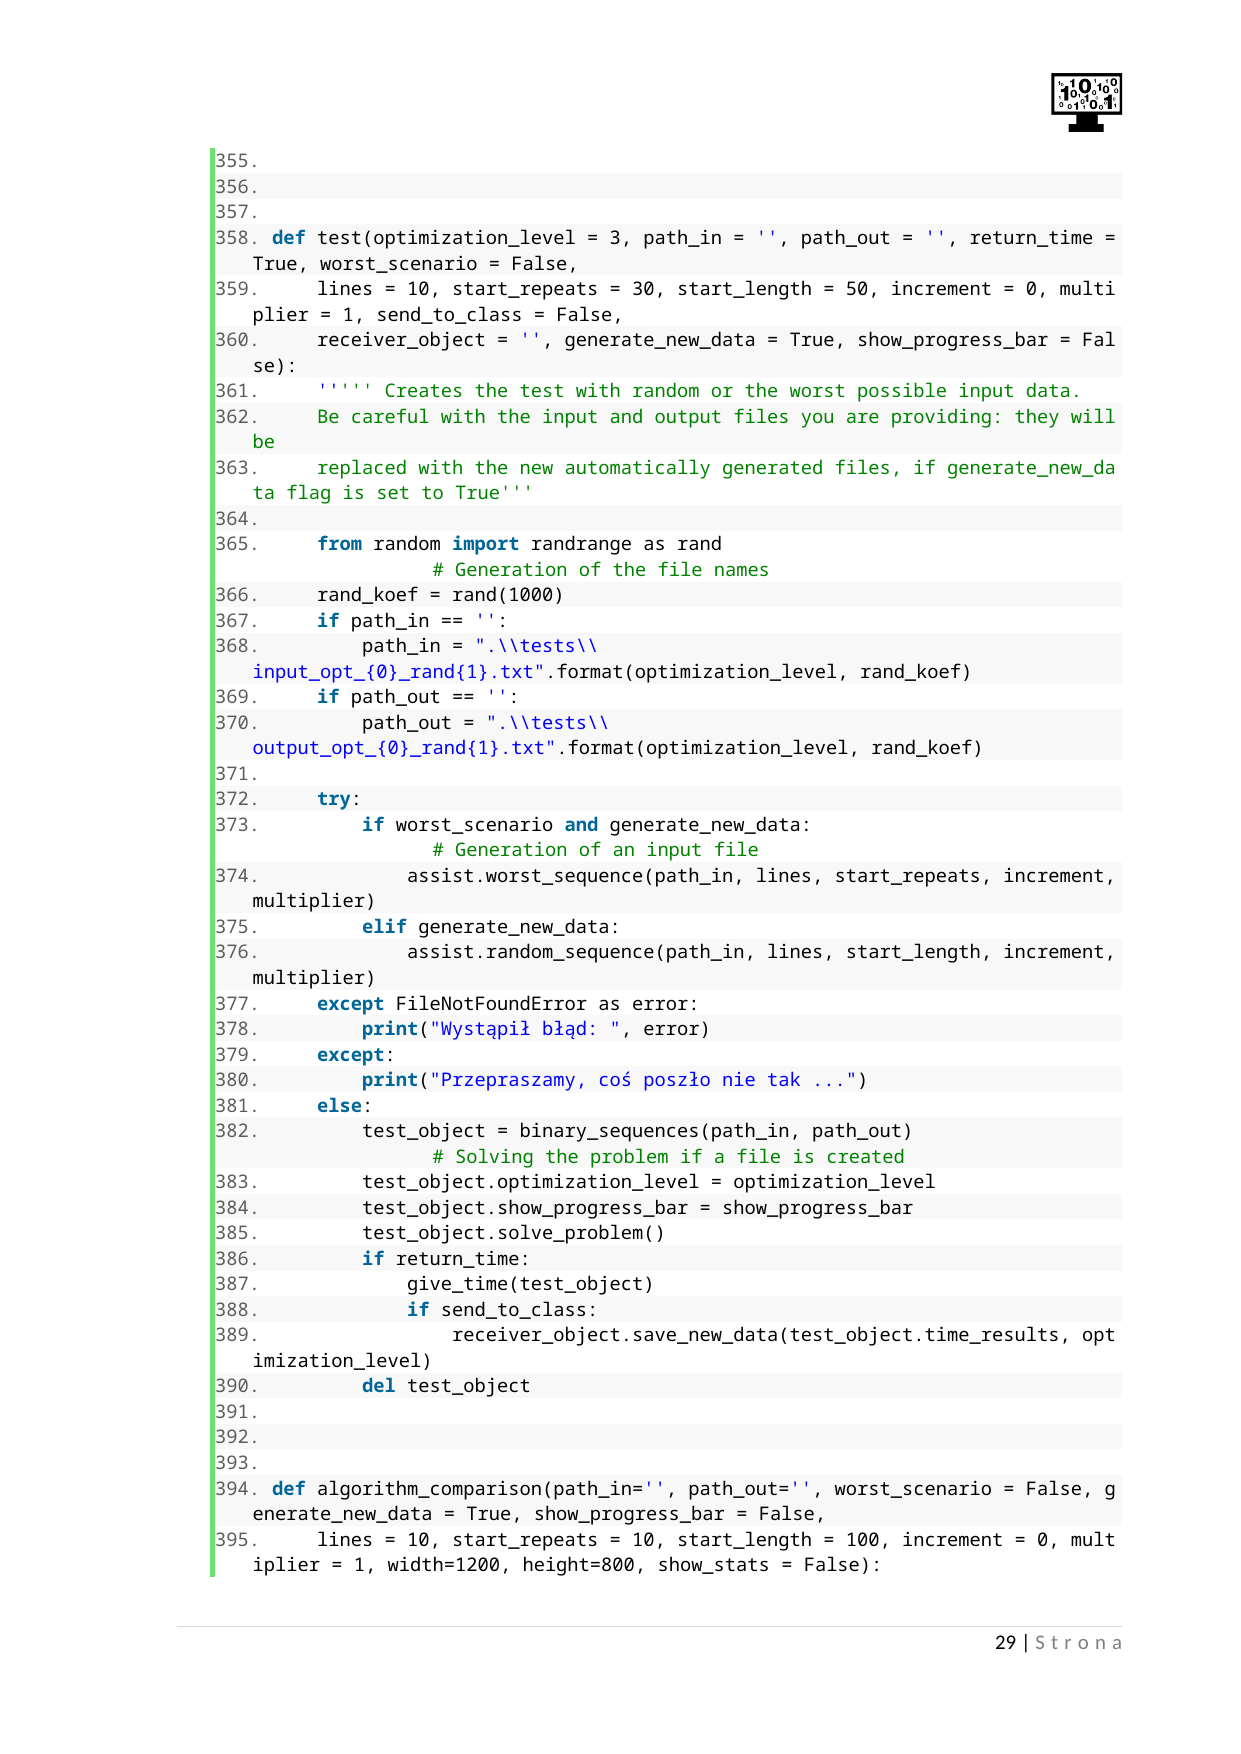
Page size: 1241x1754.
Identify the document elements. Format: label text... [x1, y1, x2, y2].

list give_time(test_object) [215, 1271, 1122, 1296]
list elif generate_new_data: [215, 913, 1122, 939]
list print("Wystąpił błąd: ", error) [215, 1015, 1122, 1041]
list rand_koef = rand(1000) [215, 582, 1122, 607]
list def algorithm_comparison(path_in='', path_out='', worst_scenario = False, generate_new_data = True, show_progress_bar = False, [215, 1475, 1122, 1526]
list try: [215, 786, 1122, 811]
list lines = 10, start_repeats = 30, start_length = 50, increment = 0, multiplier = 1, send_to_class = False, [215, 275, 1122, 326]
list else: [215, 1092, 1122, 1117]
list if path_out == '': [215, 684, 1122, 709]
list path_out = ".\\tests\\output_opt_{0}_rand{1}.txt".format(optimization_level, rand_koef) [215, 709, 1122, 760]
list if send_to_class: [215, 1296, 1122, 1322]
picture [1051, 73, 1123, 132]
list receiver_object = '', generate_new_data = True, show_progress_bar = False): [215, 326, 1122, 377]
list except: [215, 1041, 1122, 1066]
list except FileNotFoundError as error: [215, 990, 1122, 1015]
list replaced with the new automatically generated files, if generate_new_data flag is set to True''' [215, 454, 1122, 505]
list ''''' Creates the test with random or the worst possible input data. [215, 377, 1122, 403]
list test_object.show_progress_bar = show_progress_bar [215, 1194, 1122, 1219]
list assist.worst_sequence(path_in, lines, start_repeats, increment, multiplier) [215, 862, 1122, 913]
list print("Przepraszamy, coś poszło nie tak ...") [215, 1066, 1122, 1092]
list path_in = ".\\tests\\input_opt_{0}_rand{1}.txt".format(optimization_level, rand_koef) [215, 633, 1122, 684]
list receiver_object.save_new_data(test_object.time_results, optimization_level) [215, 1322, 1122, 1373]
list lines = 10, start_repeats = 10, start_length = 100, increment = 0, multiplier = 1, width=1200, height=800, show_stats = False): [215, 1526, 1122, 1577]
list test_object.solve_problem() [215, 1219, 1122, 1245]
list if path_in == '': [215, 607, 1122, 633]
list del test_object [215, 1373, 1122, 1398]
list test_object.optimization_level = optimization_level [215, 1168, 1122, 1194]
list assist.random_sequence(path_in, lines, start_length, increment, multiplier) [215, 939, 1122, 990]
list def test(optimization_level = 3, path_in = '', path_out = '', return_time = True, worst_scenario = False, [215, 224, 1122, 275]
list if worst_scenario and generate_new_data: # Generation of an input file [215, 811, 1122, 862]
list test_object = binary_sequences(path_in, path_out) # Solving the problem if a file is created [215, 1117, 1122, 1168]
list if return_time: [215, 1245, 1122, 1271]
list from random import randrange as rand # Generation of the file names [215, 531, 1122, 582]
list Be careful with the input and output files you are providing: they will be [215, 403, 1122, 454]
